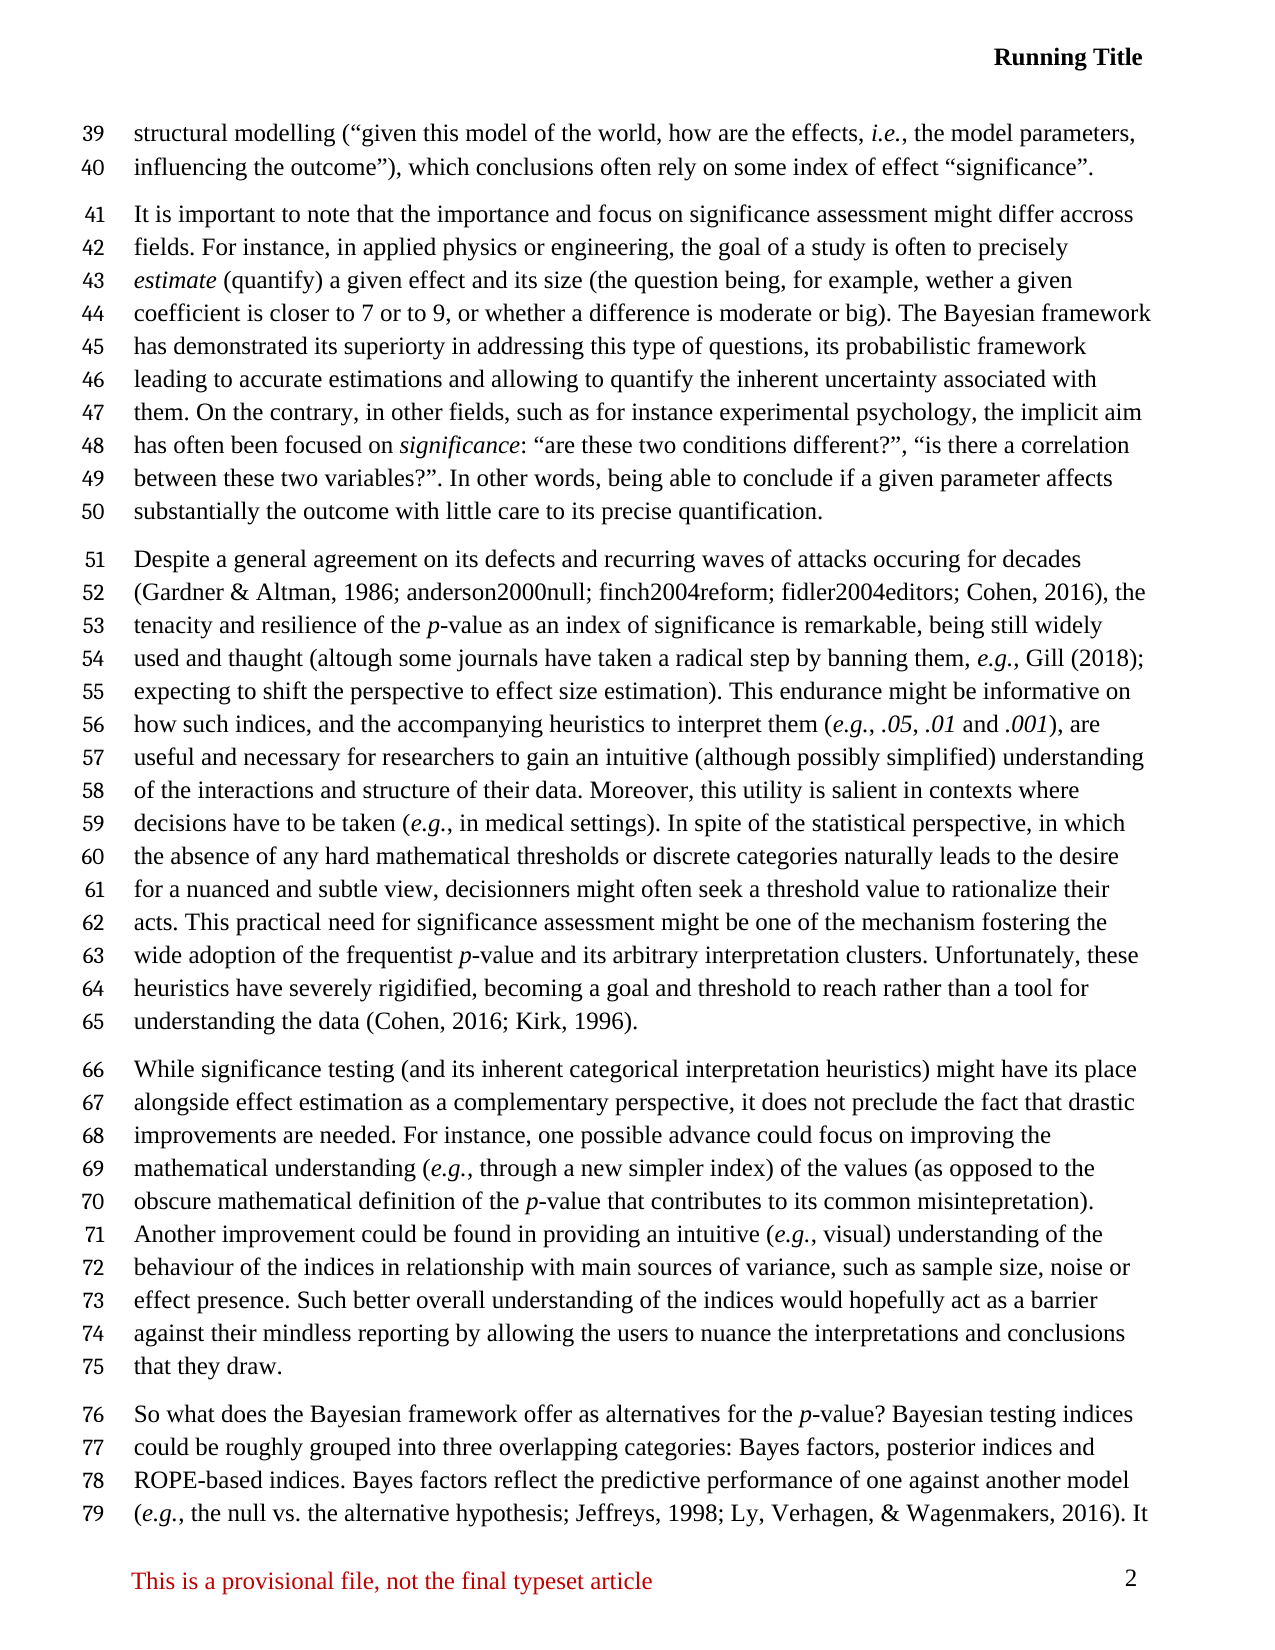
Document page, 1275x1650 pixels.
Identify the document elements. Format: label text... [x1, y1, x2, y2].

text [133, 118, 1152, 180]
text Despite a general agreement on its defects and recurring waves of attacks occuring for decades (Gardner & Altman, 1986; anderson2000null; finch2004reform; fidler2004editors; Cohen, 2016), the tenacity and resilience of the p-value as an index of significance is remarkable, being still widely used and thaught (altough some journals have taken a radical step by banning them, e.g., Gill (2018); expecting to shift the perspective to effect size estimation). This endurance might be informative on how such indices, and the accompanying heuristics to interpret them (e.g., .05, .01 and .001), are useful and necessary for researchers to gain an intuitive (although possibly simplified) understanding of the interactions and structure of their data. Moreover, this utility is salient in contexts where decisions have to be taken (e.g., in medical settings). In spite of the statistical perspective, in which the absence of any hard mathematical thresholds or discrete categories naturally leads to the desire for a nuanced and subtle view, decisionners might often seek a threshold value to rationalize their acts. This practical need for significance assessment might be one of the mechanism fostering the wide adoption of the frequentist p-value and its arbitrary interpretation clusters. Unfortunately, these heuristics have severely rigidified, becoming a goal and threshold to reach rather than a tool for understanding the data (Cohen, 2016; Kirk, 1996). [133, 544, 1152, 1035]
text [133, 1399, 1152, 1526]
text It is important to note that the importance and focus on significance assessment might differ accross fields. For instance, in applied physics or engineering, the goal of a study is often to precisely estimate (quantify) a given effect and its size (the question being, for example, wether a given coefficient is closer to 7 or to 9, or whether a difference is moderate or big). The Bayesian framework has demonstrated its superiorty in addressing this type of questions, its probabilistic framework leading to accurate estimations and allowing to quantify the inherent uncertainty associated with them. On the contrary, in other fields, such as for instance experimental psychology, the implicit aim has often been focused on significance: “are these two conditions different?”, “is there a correlation between these two variables?”. In other words, being able to conclude if a given parameter affects substantially the outcome with little care to its precise quantification. [133, 199, 1152, 525]
text While significance testing (and its inherent categorical interpretation heuristics) might have its place alongside effect estimation as a complementary perspective, it does not preclude the fact that drastic improvements are needed. For instance, one possible advance could focus on improving the mathematical understanding (e.g., through a new simpler index) of the values (as opposed to the obscure mathematical definition of the p-value that contributes to its common misintepretation). Another improvement could be found in providing an intuitive (e.g., visual) understanding of the behaviour of the indices in relationship with main sources of variance, such as sample size, noise or effect presence. Such better overall understanding of the indices would hopefully act as a barrier against their mindless reporting by allowing the users to nuance the interpretations and conclusions that they draw. [133, 1054, 1152, 1380]
